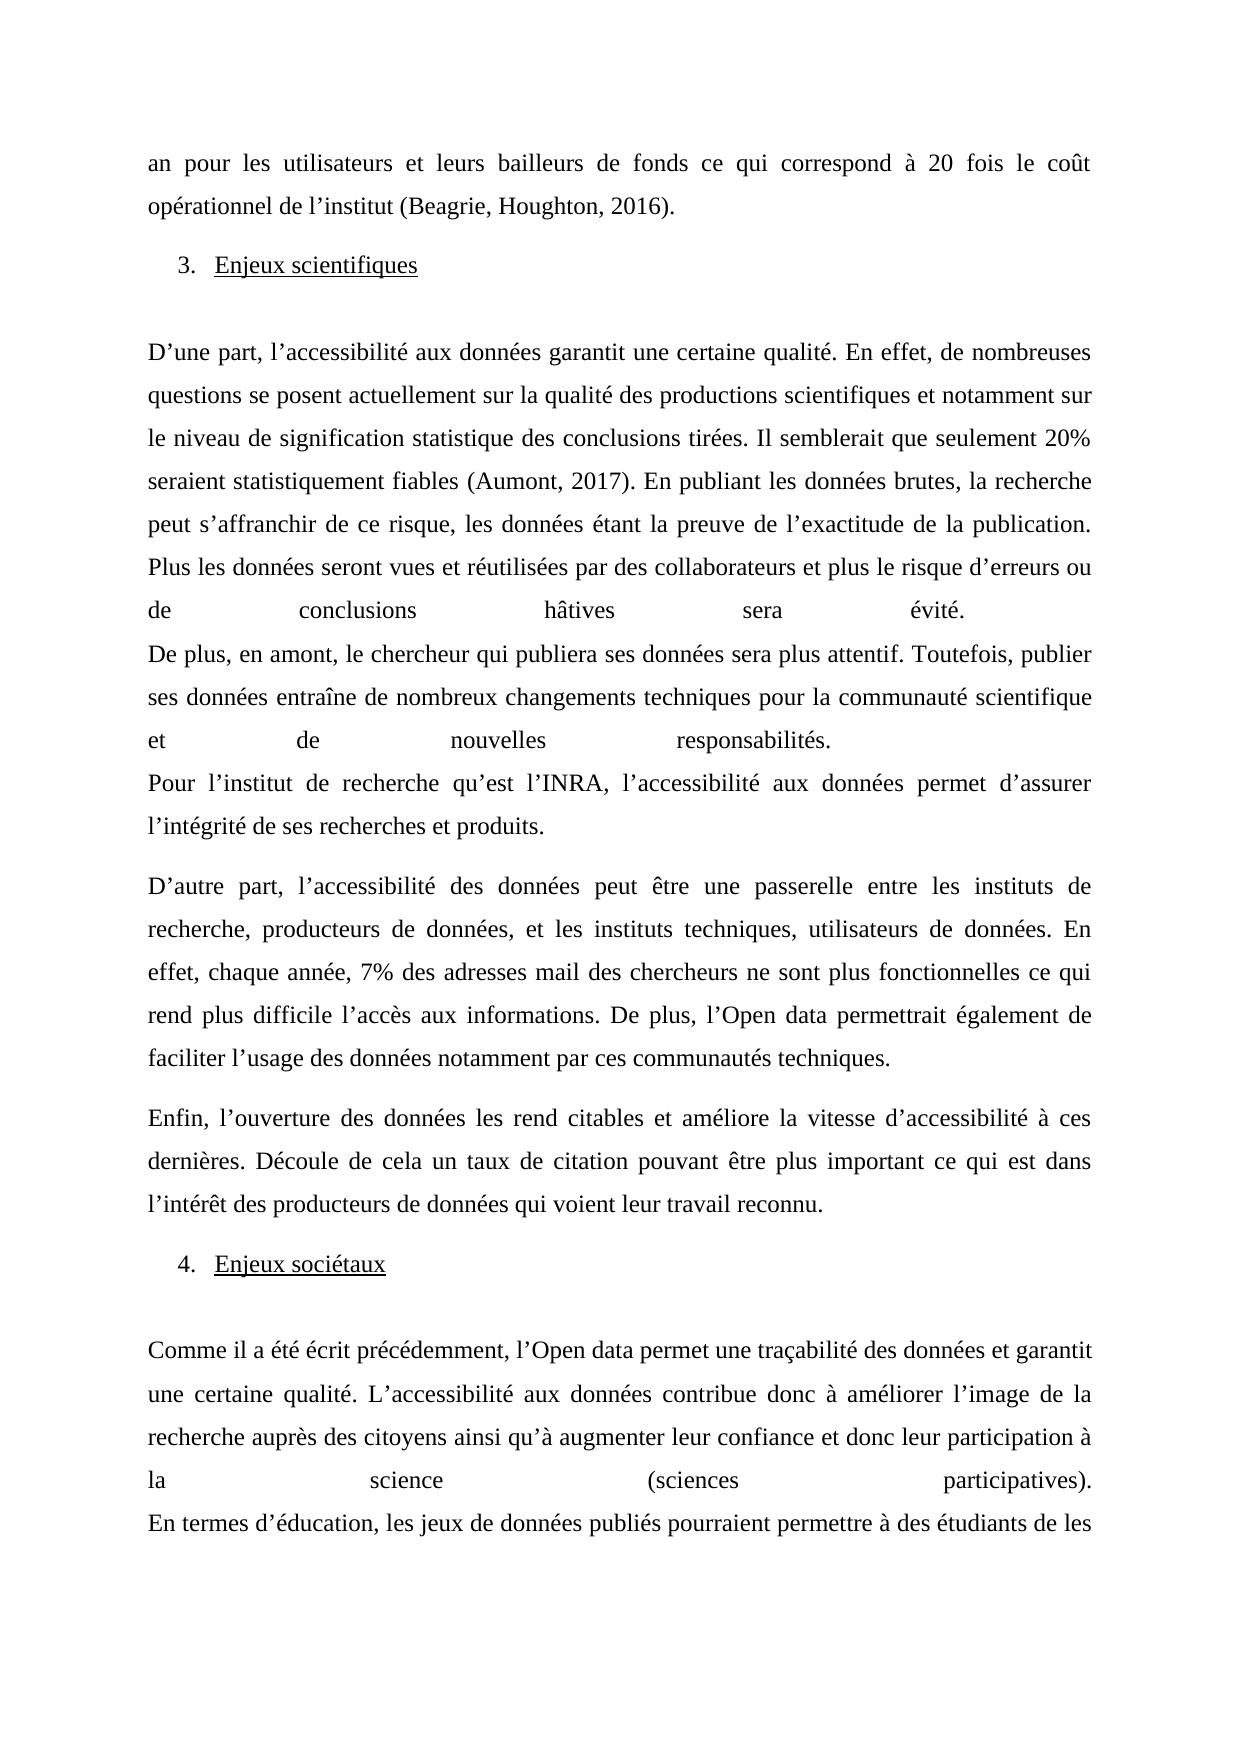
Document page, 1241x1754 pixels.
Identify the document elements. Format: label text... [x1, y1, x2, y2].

subtitle Enjeux scientifiques [177, 251, 1093, 279]
subtitle Enjeux sociétaux [177, 1249, 1093, 1278]
text Enfin, l’ouverture des données les rend citables et améliore la vitesse d’accessibilité à ces dernières. Découle de cela un taux de citation pouvant être plus important ce qui est dans l’intérêt des producteurs de données qui voient leur travail reconnu. [148, 1103, 1093, 1218]
text D’une part, l’accessibilité aux données garantit une certaine qualité. En effet, de nombreuses questions se posent actuellement sur la qualité des productions scientifiques et notamment sur le niveau de signification statistique des conclusions tirées. Il semblerait que seulement 20% seraient statistiquement fiables (Aumont, 2017). En publiant les données brutes, la recherche peut s’affranchir de ce risque, les données étant la preuve de l’exactitude de la publication. Plus les données seront vues et réutilisées par des collaborateurs et plus le risque d’erreurs ou de conclusions hâtives sera évité. De plus, en amont, le chercheur qui publiera ses données sera plus attentif. Toutefois, publier ses données entraîne de nombreux changements techniques pour la communauté scientifique et de nouvelles responsabilités. Pour l’institut de recherche qu’est l’INRA, l’accessibilité aux données permet d’assurer l’intégrité de ses recherches et produits. [148, 294, 1093, 840]
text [148, 148, 1093, 219]
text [148, 1292, 1093, 1537]
text D’autre part, l’accessibilité des données peut être une passerelle entre les instituts de recherche, producteurs de données, et les instituts techniques, utilisateurs de données. En effet, chaque année, 7% des adresses mail des chercheurs ne sont plus fonctionnelles ce qui rend plus difficile l’accès aux informations. De plus, l’Open data permettrait également de faciliter l’usage des données notamment par ces communautés techniques. [148, 871, 1093, 1072]
